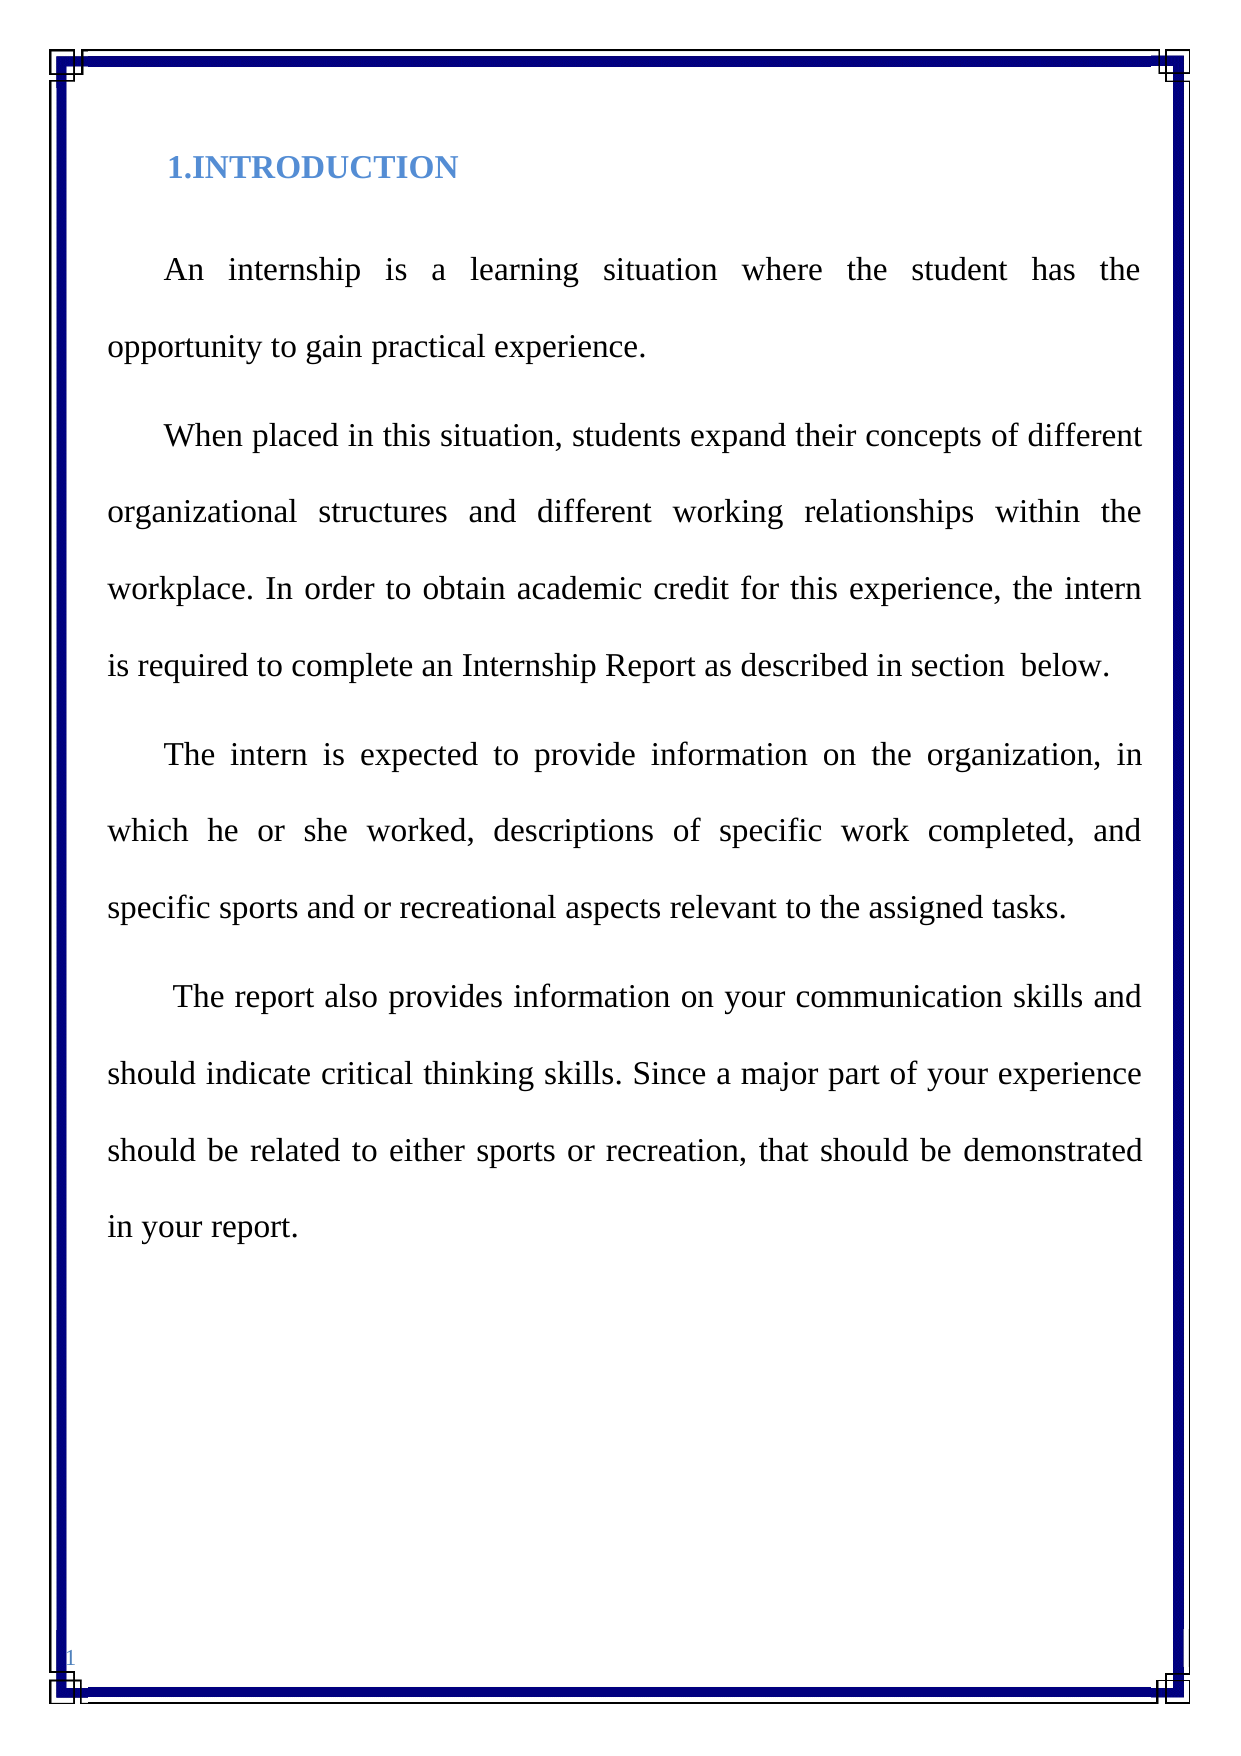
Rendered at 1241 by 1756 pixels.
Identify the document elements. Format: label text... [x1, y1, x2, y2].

subtitle 1.INTRODUCTION [167, 148, 1080, 186]
text The report also provides information on your communication skills and should indicate critical thinking skills. Since a major part of your experience should be related to either sports or recreation, that should be demonstrated in your report. [107, 977, 1143, 1245]
text The intern is expected to provide information on the organization, in which he or she worked, descriptions of specific work completed, and specific sports and or recreational aspects relevant to the assigned tasks. [107, 734, 1143, 926]
picture [49, 49, 1190, 1704]
text When placed in this situation, students expand their concepts of different organizational structures and different working relationships within the workplace. In order to obtain academic credit for this experience, the intern is required to complete an Internship Report as described in section below. [107, 415, 1143, 683]
text 1 [64, 1644, 1169, 1671]
text An internship is a learning situation where the student has the opportunity to gain practical experience. [107, 249, 1141, 364]
